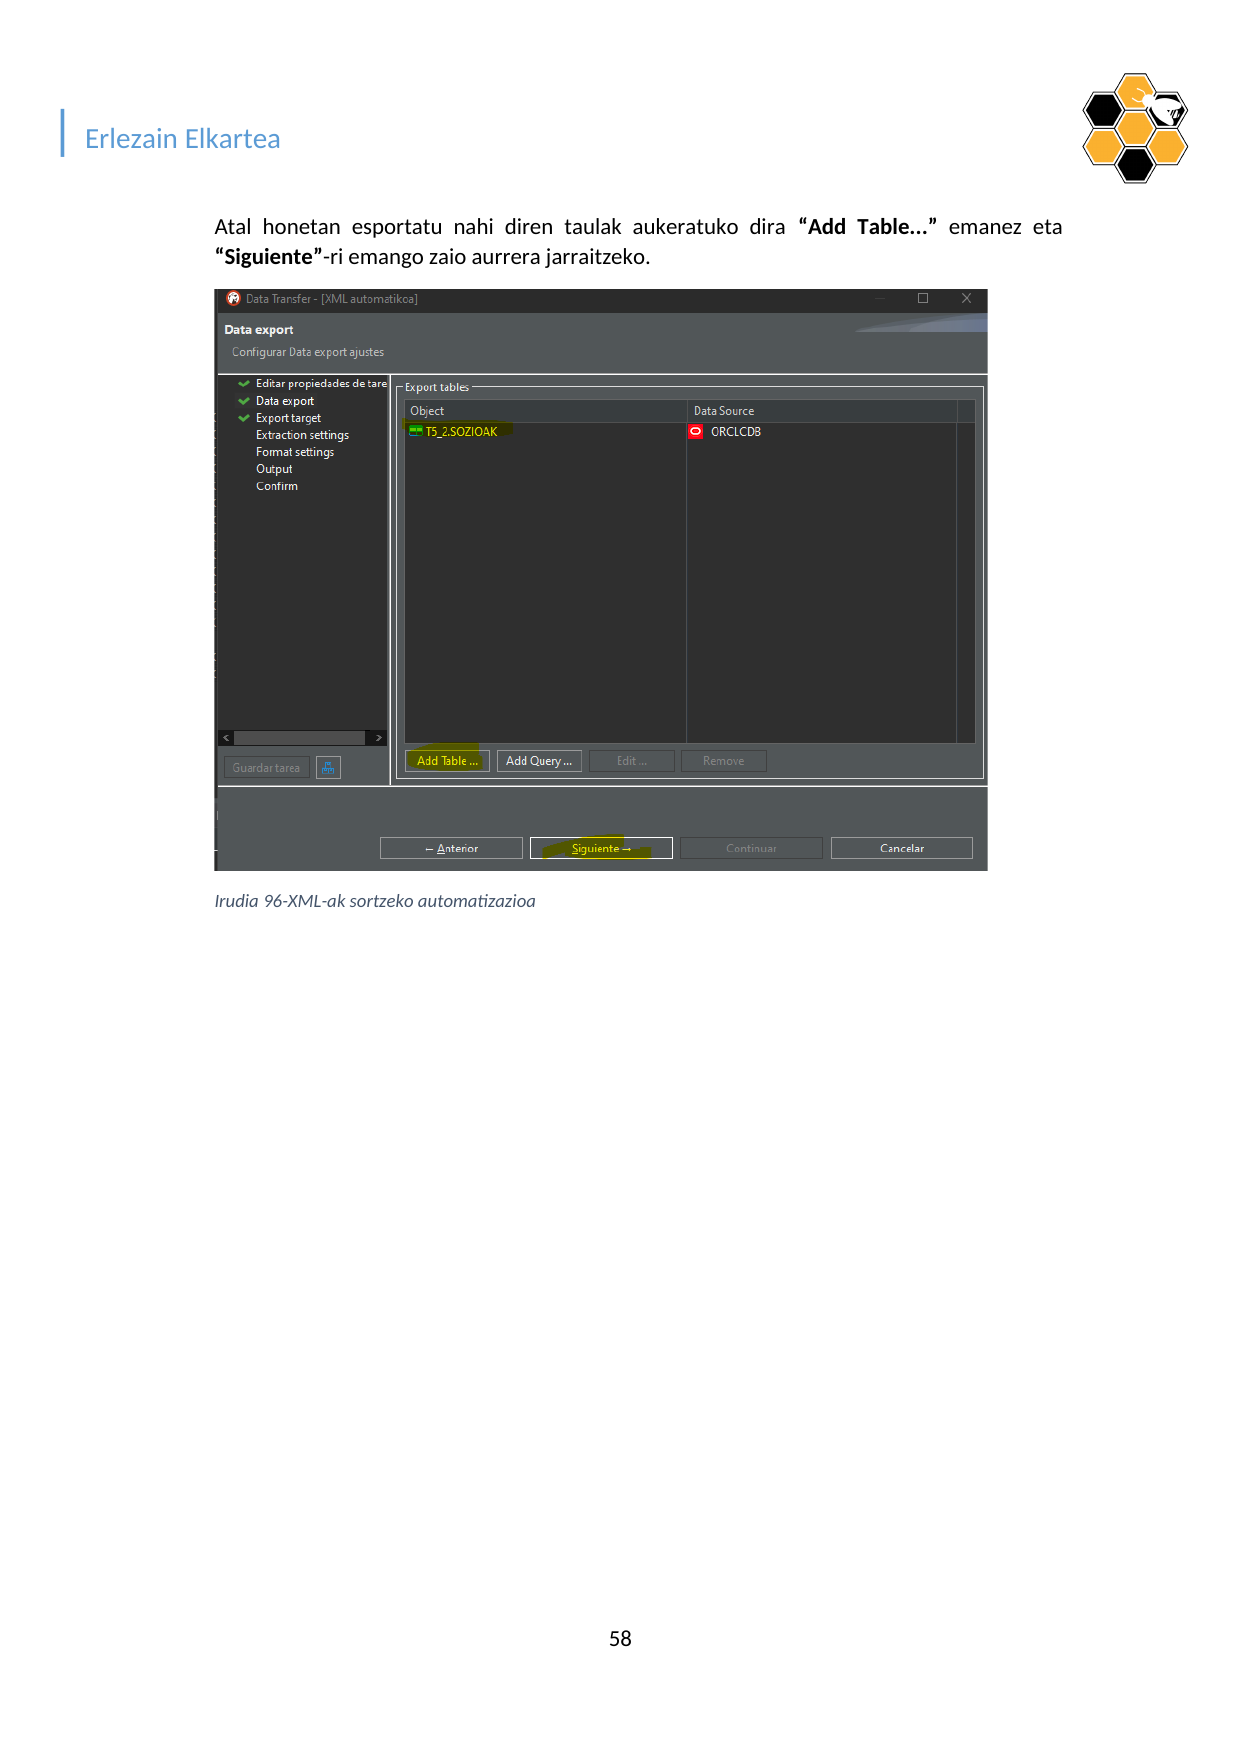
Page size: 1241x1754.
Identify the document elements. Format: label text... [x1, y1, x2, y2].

picture [214, 289, 988, 871]
text Irudia 96-XML-ak sortzeko automatizazioa [214, 890, 1063, 913]
picture [1071, 73, 1210, 185]
text Atal honetan esportatu nahi diren taulak aukeratuko dira “Add Table...” emanez eta “Siguiente”-ri emango zaio aurrera jarraitzeko. [214, 212, 1063, 271]
